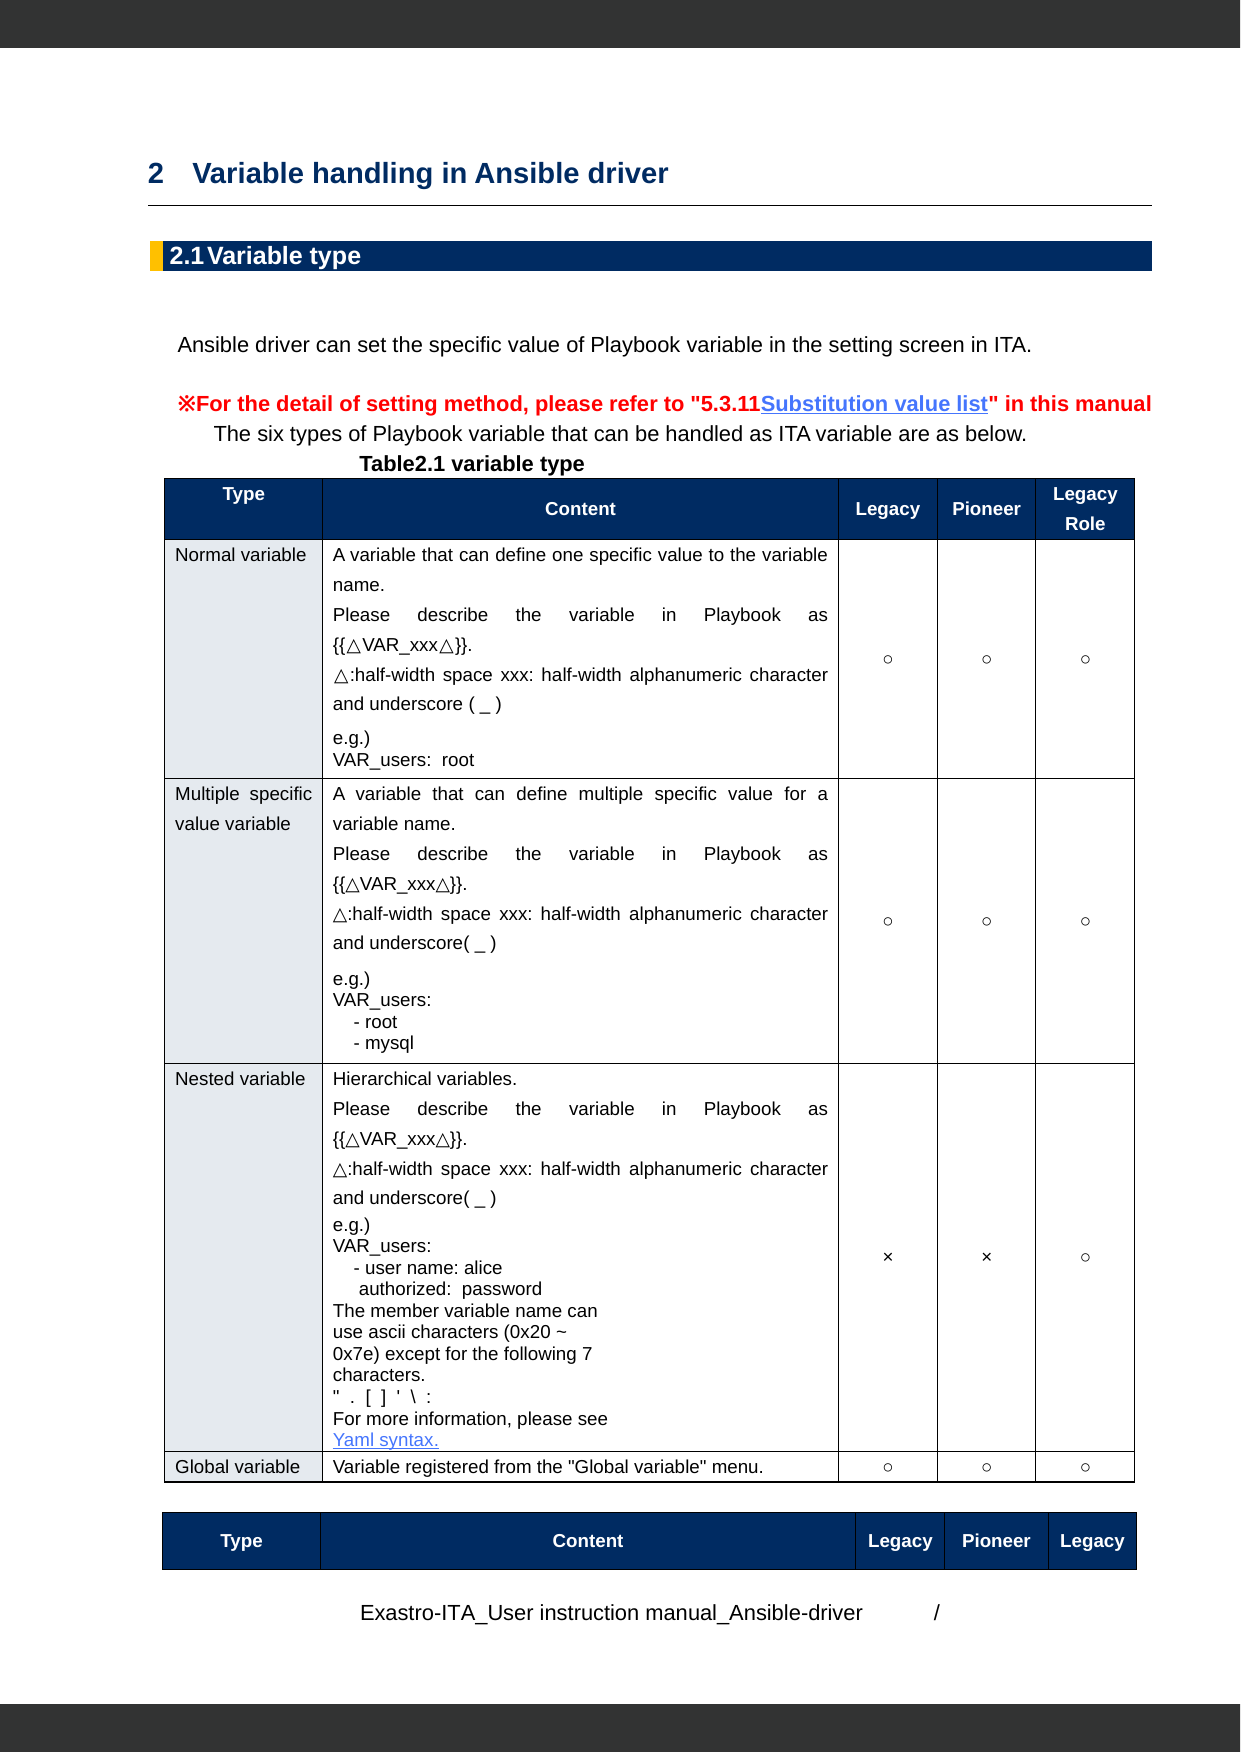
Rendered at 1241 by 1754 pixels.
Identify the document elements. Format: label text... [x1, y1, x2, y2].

table_cell Nested variable [165, 1064, 322, 1451]
table_cell Multiple specific value variable [165, 779, 322, 1063]
table_header Pioneer [938, 479, 1035, 539]
text Table2.1 variable type [148, 448, 1152, 478]
table_header Content [321, 1513, 855, 1569]
table_cell A variable that can define one specific value to the variable name. Please describe the variable in Playbook as {{△VAR_xxx△}}. △:half-width space xxx: half-width alphanumeric character and underscore ( _ ) [323, 540, 838, 778]
table_cell Variable registered from the "Global variable" menu. [323, 1452, 838, 1481]
table_header Content [323, 479, 838, 539]
picture [0, 1704, 1241, 1752]
text ※For the detail of setting method, please refer to "5.3.11Substitution value list" in this manual [177, 389, 1152, 418]
table_cell Hierarchical variables. Please describe the variable in Playbook as {{△VAR_xxx△}}. △:half-width space xxx: half-width alphanumeric character and underscore( _ ) [323, 1064, 838, 1451]
table_header Legacy Role [1049, 1513, 1136, 1569]
table_header Legacy [856, 1513, 944, 1569]
table_cell ○ [1036, 540, 1134, 778]
text Ansible driver can set the specific value of Playbook variable in the setting screen in ITA. [177, 329, 1152, 359]
subtitle Variable type [163, 241, 1152, 271]
table_header Legacy [839, 479, 937, 539]
table_cell ○ [839, 1452, 937, 1481]
table_cell ○ [938, 540, 1035, 778]
subtitle Variable handling in Ansible driver [148, 143, 1152, 205]
picture [0, 0, 1241, 48]
table_cell × [839, 1064, 937, 1451]
table_cell × [938, 1064, 1035, 1451]
table_cell ○ [1036, 779, 1134, 1063]
table_header Type [163, 1513, 320, 1569]
table_header Type [165, 479, 322, 539]
table_cell Global variable [165, 1452, 322, 1481]
table_cell ○ [1036, 1064, 1134, 1451]
text The six types of Playbook variable that can be handled as ITA variable are as below. [148, 418, 1152, 448]
table_header Legacy Role [1036, 479, 1134, 539]
table_cell ○ [938, 1452, 1035, 1481]
table_header Pioneer [945, 1513, 1048, 1569]
table_cell A variable that can define multiple specific value for a variable name. Please describe the variable in Playbook as {{△VAR_xxx△}}. △:half-width space xxx: half-width alphanumeric character and underscore( _ ) [323, 779, 838, 1063]
table_cell Normal variable [165, 540, 322, 778]
table_cell ○ [839, 779, 937, 1063]
table_cell ○ [938, 779, 1035, 1063]
table_cell ○ [839, 540, 937, 778]
table_cell ○ [1036, 1452, 1134, 1481]
